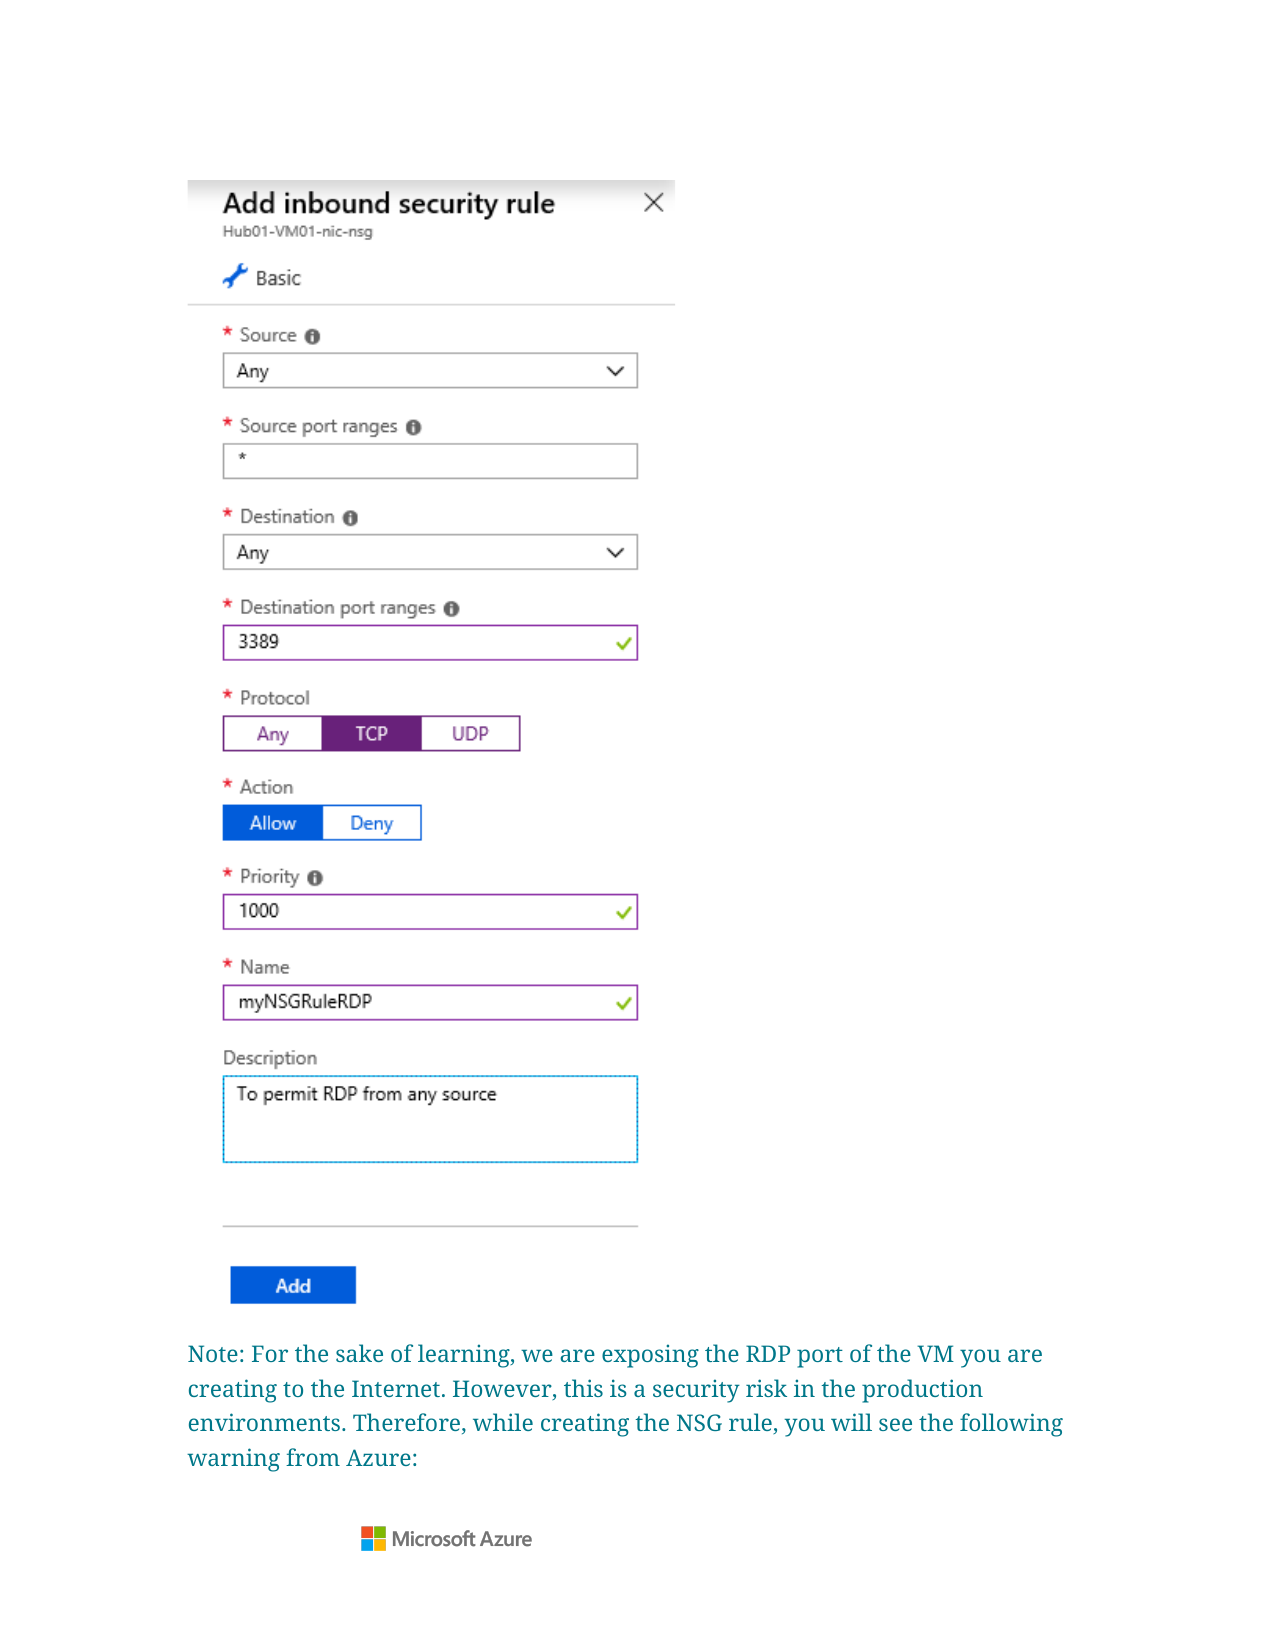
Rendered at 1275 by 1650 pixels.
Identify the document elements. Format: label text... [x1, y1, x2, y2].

text Note: For the sake of learning, we are exposing the RDP port of the VM you are creating to the Internet. However, this is a security risk in the production environments. Therefore, while creating the NSG rule, you will see the following warning from Azure: [187, 1338, 1087, 1473]
picture [337, 1502, 557, 1575]
picture [187, 180, 675, 1315]
